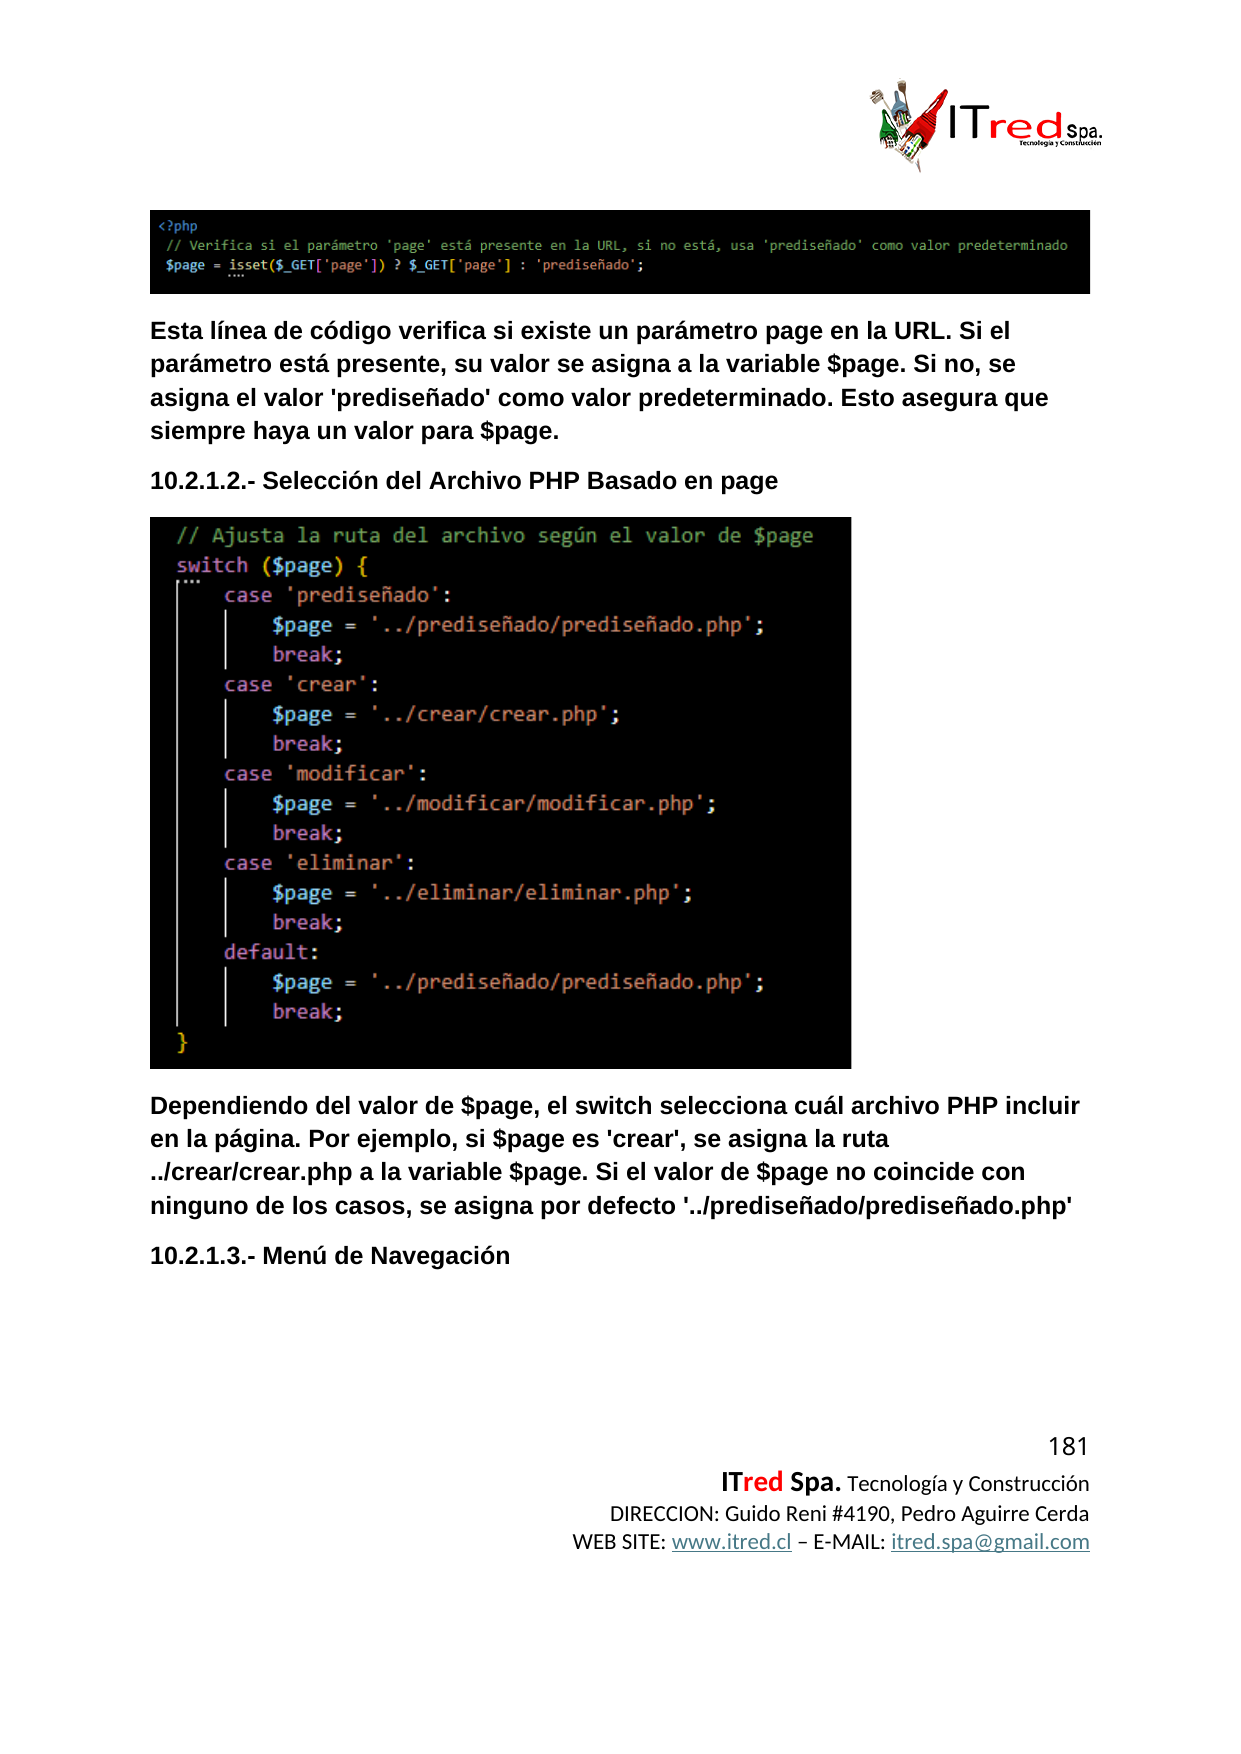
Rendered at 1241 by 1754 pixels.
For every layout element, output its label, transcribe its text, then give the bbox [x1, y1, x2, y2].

text 10.2.1.3.- Menú de Navegación [150, 1241, 1090, 1269]
text Dependiendo del valor de $page, el switch selecciona cuál archivo PHP incluir en la página. Por ejemplo, si $page es 'crear', se asigna la ruta ../crear/crear.php a la variable $page. Si el valor de $page no coincide con ninguno de los casos, se asigna por defecto '../prediseñado/prediseñado.php' [150, 1091, 1090, 1219]
picture [868, 77, 1102, 174]
text Esta línea de código verifica si existe un parámetro page en la URL. Si el parámetro está presente, su valor se asigna a la variable $page. Si no, se asigna el valor 'prediseñado' como valor predeterminado. Esto asegura que siempre haya un valor para $page. [150, 316, 1090, 445]
picture [150, 210, 1091, 294]
text 10.2.1.2.- Selección del Archivo PHP Basado en page [150, 466, 1090, 495]
picture [150, 517, 852, 1069]
